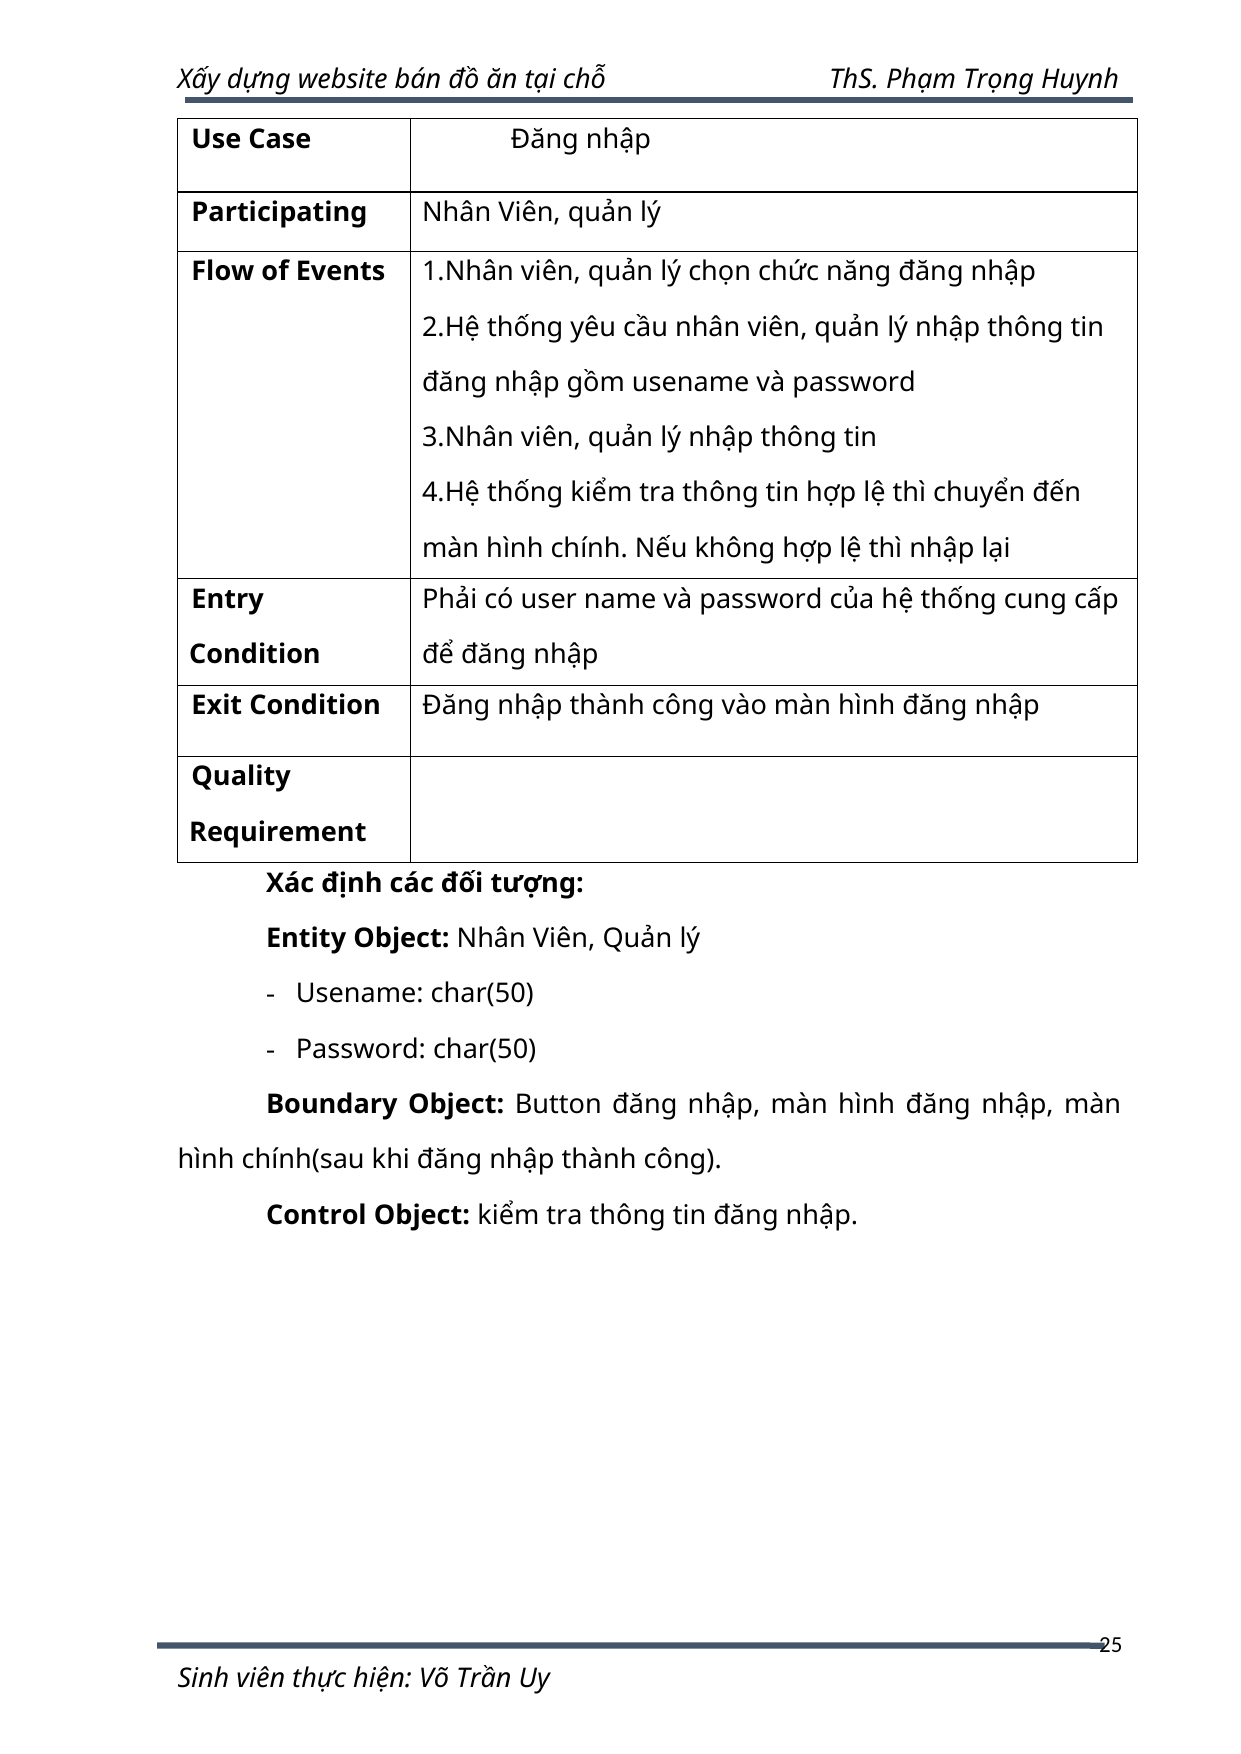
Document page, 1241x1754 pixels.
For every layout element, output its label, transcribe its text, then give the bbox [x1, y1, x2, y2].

text Boundary Object: Button đăng nhập, màn hình đăng nhập, màn hình chính(sau khi đăng nhập thành công). [177, 1084, 1122, 1177]
text Xác định các đối tượng: [177, 863, 1122, 900]
table_cell Flow of Events [178, 252, 410, 578]
list Password: char(50) [177, 1029, 1122, 1066]
text Entity Object: Nhân Viên, Quản lý [177, 918, 1122, 955]
table_cell Đăng nhập thành công vào màn hình đăng nhập [411, 686, 1137, 756]
table_cell [411, 757, 1137, 862]
table_header Đăng nhập [411, 119, 1137, 191]
table_cell Nhân Viên, quản lý [411, 193, 1137, 251]
list Usename: char(50) [177, 974, 1122, 1011]
table_cell Phải có user name và password của hệ thống cung cấp để đăng nhập [411, 579, 1137, 684]
table_cell 1.Nhân viên, quản lý chọn chức năng đăng nhập 2.Hệ thống yêu cầu nhân viên, quản lý nhập thông tin đăng nhập gồm usename và password 3.Nhân viên, quản lý nhập thông tin 4.Hệ thống kiểm tra thông tin hợp lệ thì chuyển đến màn hình chính. Nếu không hợp lệ thì nhập lại [411, 252, 1137, 578]
table_header Use Case [178, 119, 410, 191]
table_cell Quality Requirement [178, 757, 410, 862]
text Control Object: kiểm tra thông tin đăng nhập. [177, 1195, 1122, 1232]
table_cell Entry Condition [178, 579, 410, 684]
table_cell Participating [178, 193, 410, 251]
table_cell Exit Condition [178, 686, 410, 756]
